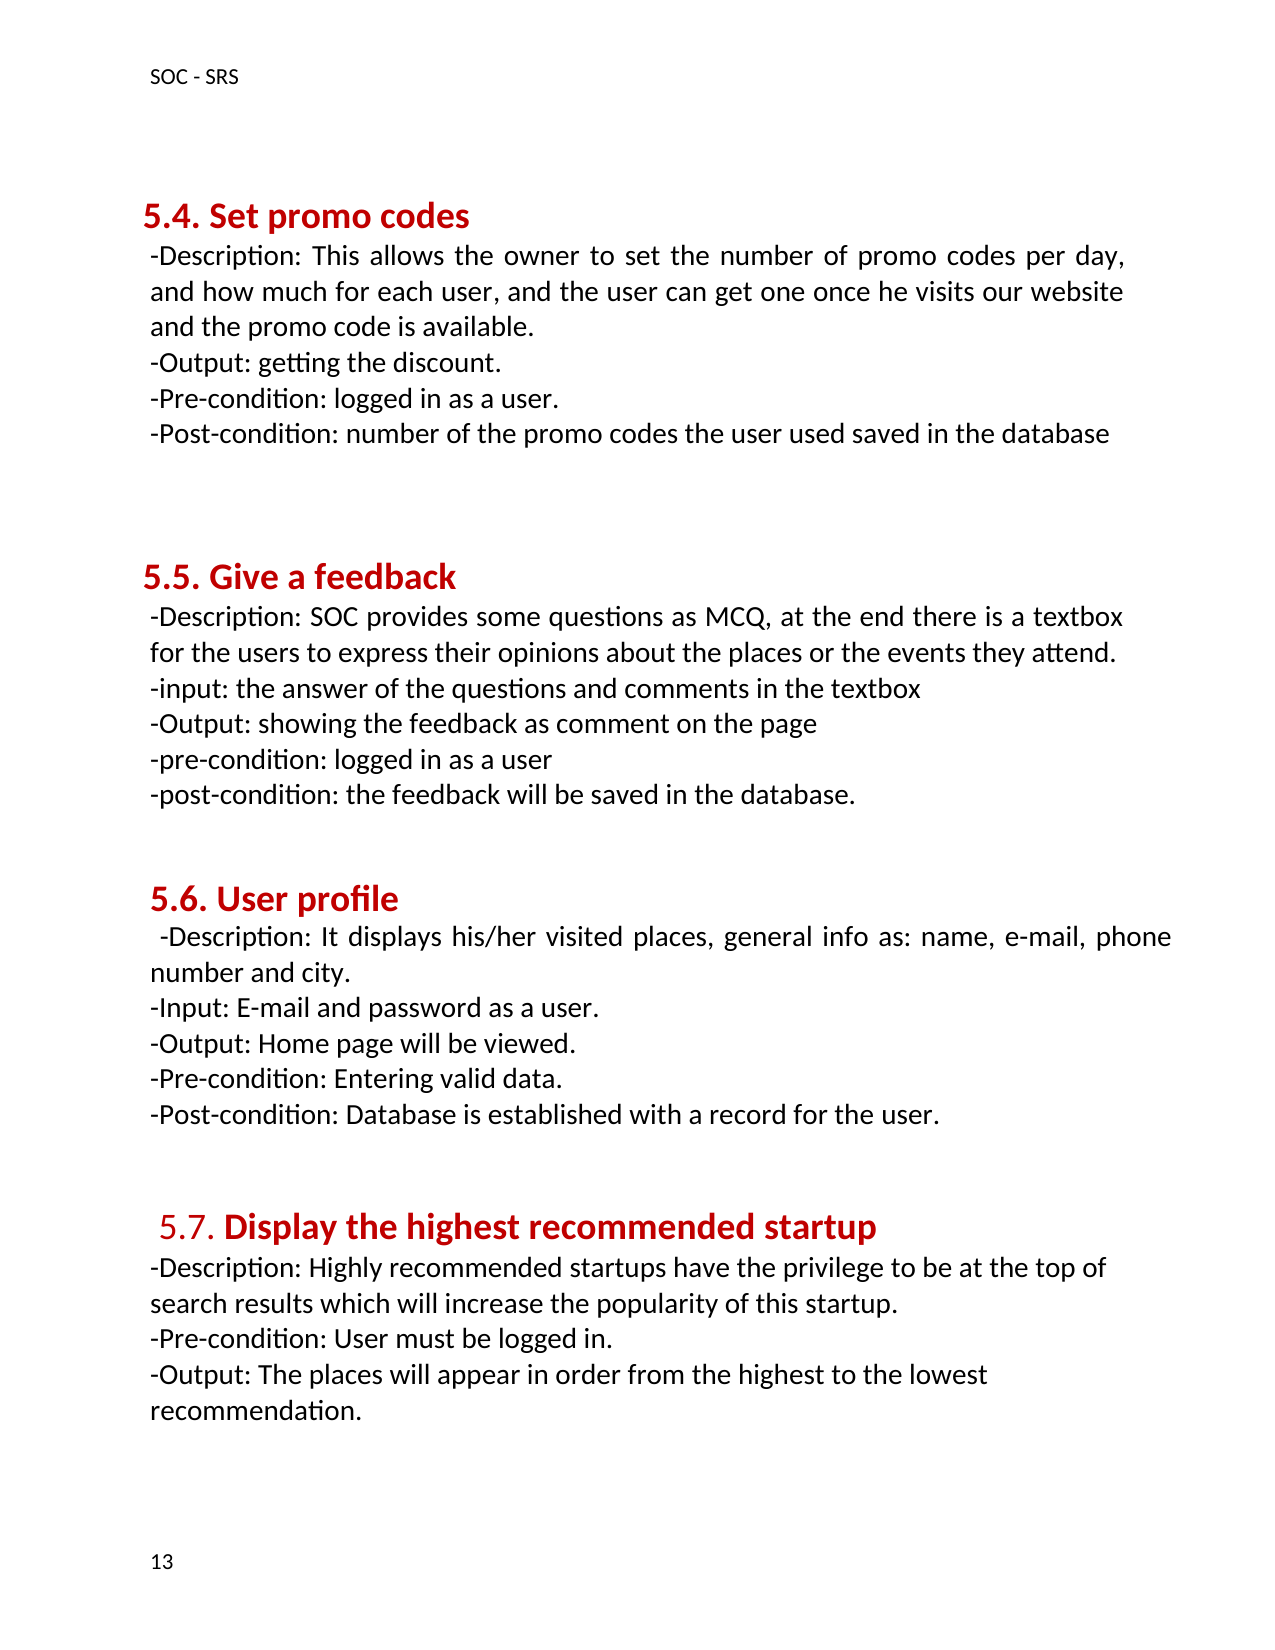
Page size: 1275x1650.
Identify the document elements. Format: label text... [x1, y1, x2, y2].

text -Output: showing the feedback as comment on the page [150, 705, 1173, 741]
text -Pre-condition: Entering valid data. [150, 1060, 1173, 1096]
text -Description: SOC provides some questions as MCQ, at the end there is a textbox for the users to express their opinions about the places or the events they attend. [150, 598, 1125, 669]
text -pre-condition: logged in as a user [150, 741, 1173, 776]
text -Description: This allows the owner to set the number of promo codes per day, and how much for each user, and the user can get one once he visits our website and the promo code is available. [150, 237, 1125, 344]
text -Post-condition: Database is established with a record for the user. [150, 1096, 1116, 1132]
text -Pre-condition: User must be logged in. [150, 1321, 1116, 1356]
text -Description: Highly recommended startups have the privilege to be at the top of search results which will increase the popularity of this startup. [150, 1249, 1116, 1320]
text 5.7. Display the highest recommended startup [150, 1203, 1116, 1249]
subtitle 5.4. Set promo codes [143, 192, 1173, 237]
text 5.6. User profile [150, 883, 1173, 918]
text -Output: Home page will be viewed. [150, 1025, 1173, 1060]
text -post-condition: the feedback will be saved in the database. [150, 776, 1173, 812]
text -Input: E-mail and password as a user. [150, 989, 1173, 1025]
text -Output: The places will appear in order from the highest to the lowest recommendation. [150, 1356, 1116, 1427]
subtitle 5.5. Give a feedback [143, 553, 1173, 598]
text -Post-condition: number of the promo codes the user used saved in the database [150, 415, 1173, 451]
text -Description: It displays his/her visited places, general info as: name, e-mail, phone number and city. [150, 918, 1173, 989]
text -Pre-condition: logged in as a user. [150, 380, 1173, 415]
text -input: the answer of the questions and comments in the textbox [150, 670, 1173, 705]
text -Output: getting the discount. [150, 344, 1173, 380]
